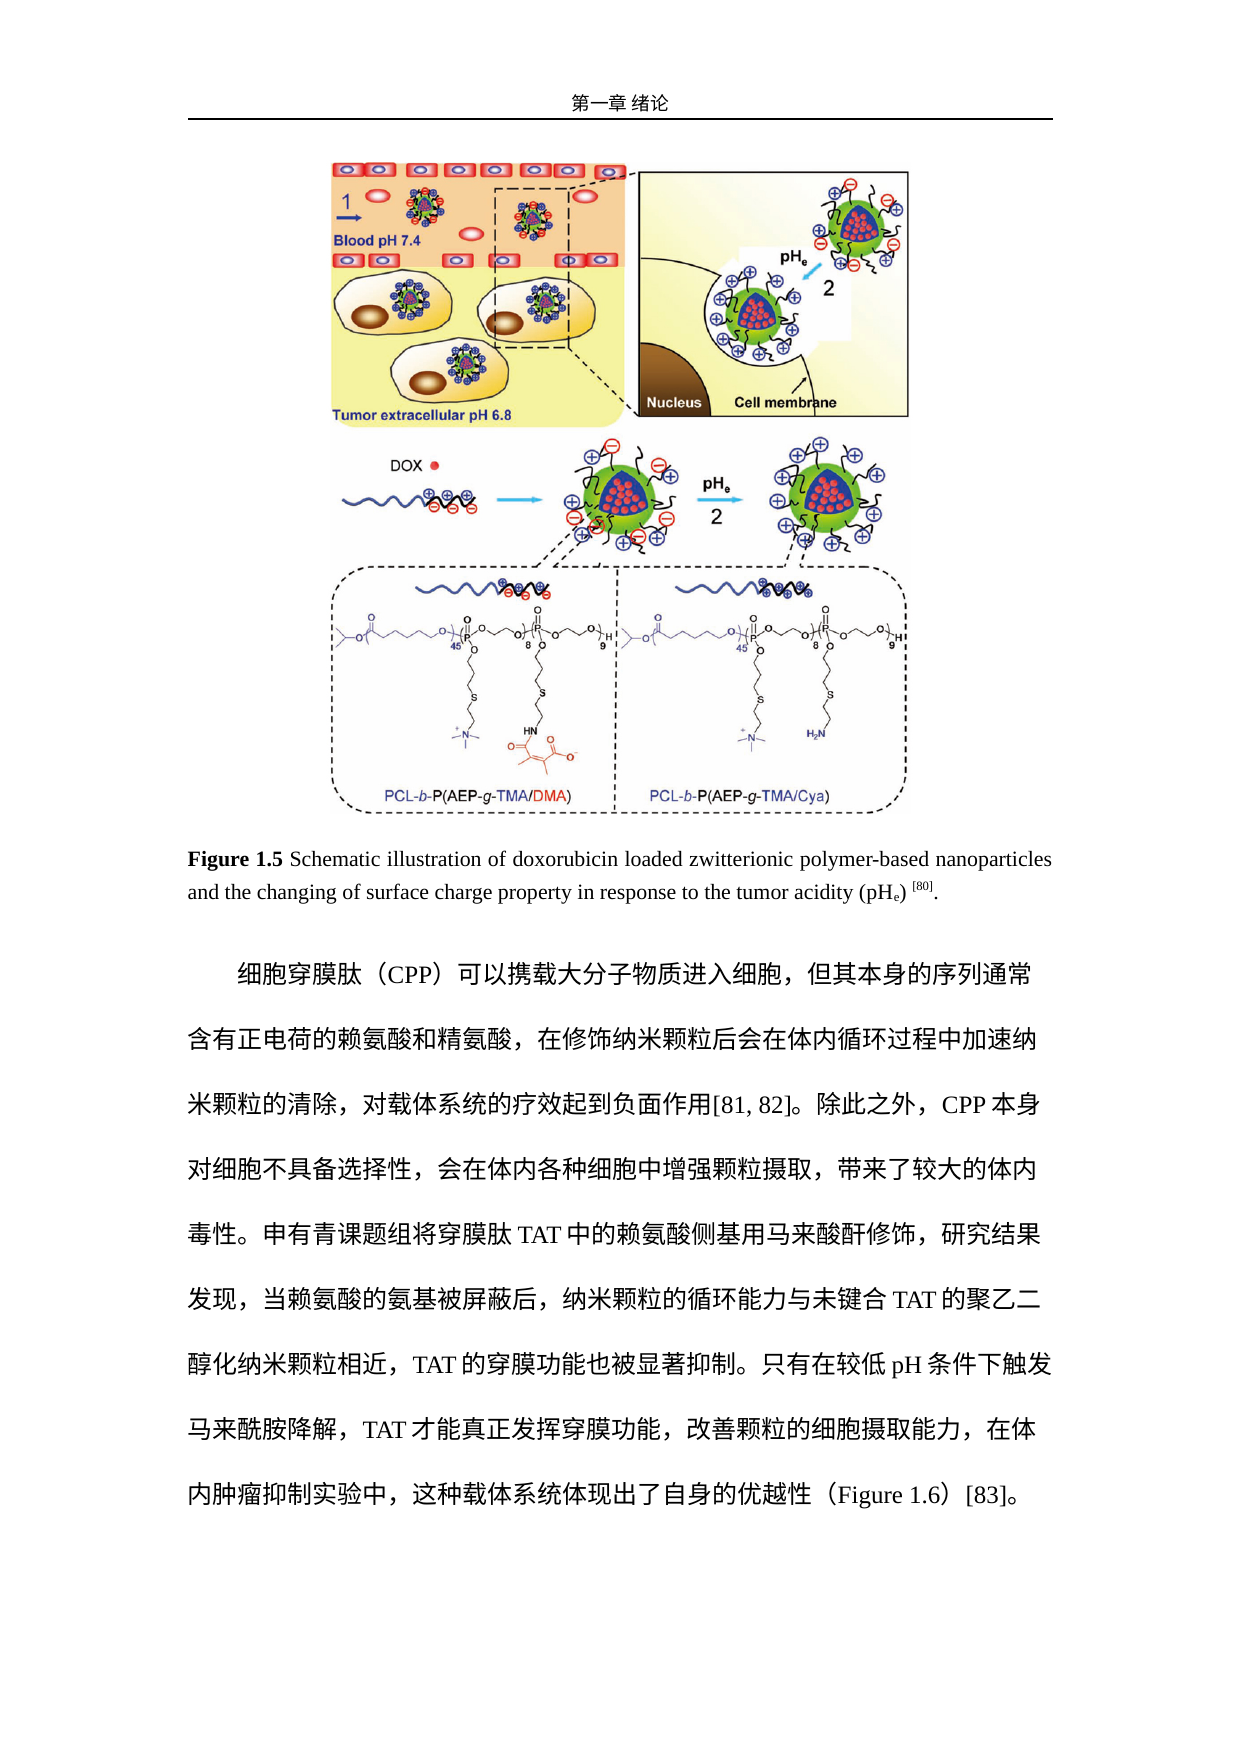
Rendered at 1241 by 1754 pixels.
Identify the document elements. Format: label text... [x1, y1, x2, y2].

picture [326, 160, 914, 819]
text 细胞穿膜肽（CPP）可以携载大分子物质进入细胞，但其本身的序列通常含有正电荷的赖氨酸和精氨酸，在修饰纳米颗粒后会在体内循环过程中加速纳米颗粒的清除，对载体系统的疗效起到负面作用[81, 82]。除此之外，CPP本身对细胞不具备选择性，会在体内各种细胞中增强颗粒摄取，带来了较大的体内毒性。申有青课题组将穿膜肽TAT中的赖氨酸侧基用马来酸酐修饰，研究结果发现，当赖氨酸的氨基被屏蔽后，纳米颗粒的循环能力与未键合TAT的聚乙二醇化纳米颗粒相近，TAT的穿膜功能也被显著抑制。只有在较低pH条件下触发马来酰胺降解，TAT才能真正发挥穿膜功能，改善颗粒的细胞摄取能力，在体内肿瘤抑制实验中，这种载体系统体现出了自身的优越性（Figure 1.6）[83]。 [187, 940, 1053, 1525]
text Figure 1.5 Schematic illustration of doxorubicin loaded zwitterionic polymer-based nanoparticles and the changing of surface charge property in response to the tumor acidity (pHe) [80]. [187, 843, 1053, 908]
